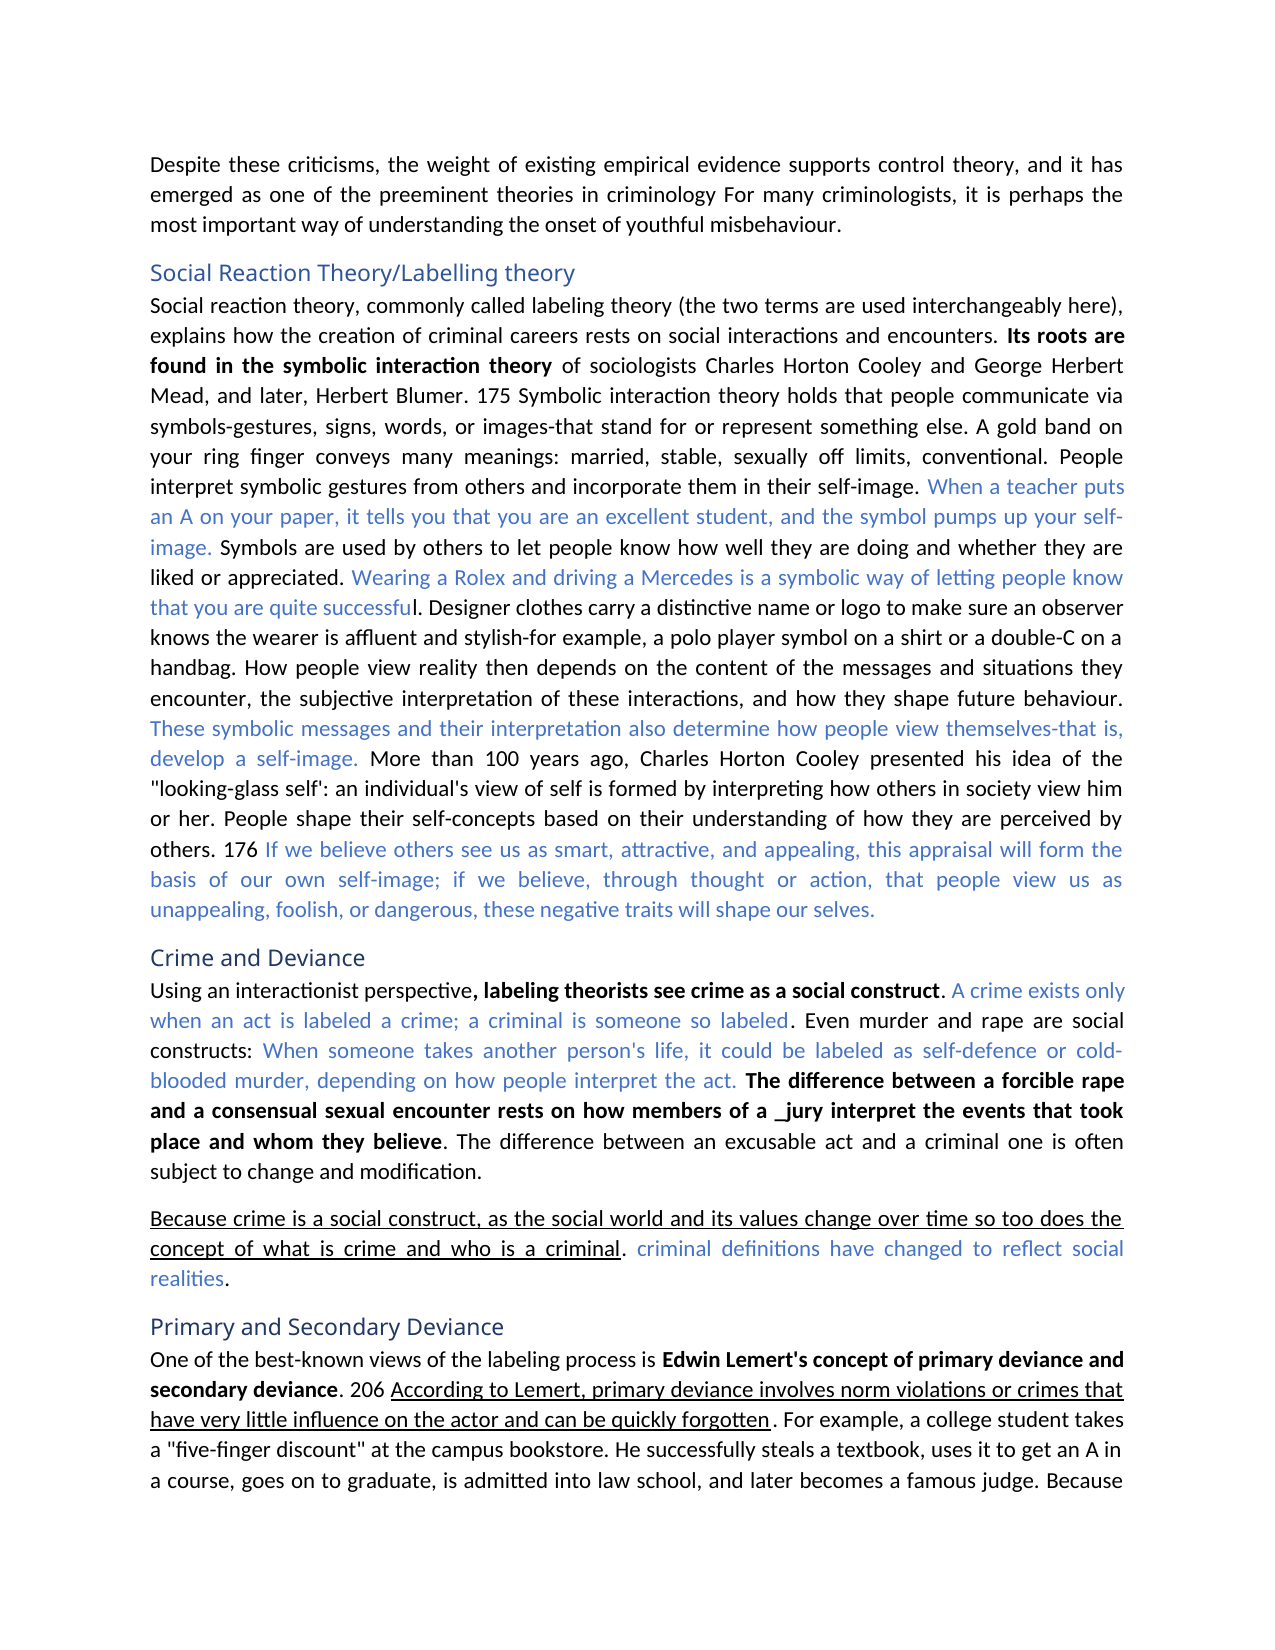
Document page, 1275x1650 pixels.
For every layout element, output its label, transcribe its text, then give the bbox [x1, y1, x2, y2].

text Social reaction theory, commonly called labeling theory (the two terms are used interchangeably here), explains how the creation of criminal careers rests on social interactions and encounters. Its roots are found in the symbolic interaction theory of sociologists Charles Horton Cooley and George Herbert Mead, and later, Herbert Blumer. 175 Symbolic interaction theory holds that people communicate via symbols-gestures, signs, words, or images-that stand for or represent something else. A gold band on your ring finger conveys many meanings: married, stable, sexually off limits, conventional. People interpret symbolic gestures from others and incorporate them in their self-image. When a teacher puts an A on your paper, it tells you that you are an excellent student, and the symbol pumps up your self-image. Symbols are used by others to let people know how well they are doing and whether they are liked or appreciated. Wearing a Rolex and driving a Mercedes is a symbolic way of letting people know that you are quite successful. Designer clothes carry a distinctive name or logo to make sure an observer knows the wearer is affluent and stylish-for example, a polo player symbol on a shirt or a double-C on a handbag. How people view reality then depends on the content of the messages and situations they encounter, the subjective interpretation of these interactions, and how they shape future behaviour. These symbolic messages and their interpretation also determine how people view themselves-that is, develop a self-image. More than 100 years ago, Charles Horton Cooley presented his idea of the "looking-glass self': an individual's view of self is formed by interpreting how others in society view him or her. People shape their self-concepts based on their understanding of how they are perceived by others. 176 If we believe others see us as smart, attractive, and appealing, this appraisal will form the basis of our own self-image; if we believe, through thought or action, that people view us as unappealing, foolish, or dangerous, these negative traits will shape our selves. [150, 291, 1125, 923]
subtitle Crime and Deviance [150, 942, 1125, 973]
subtitle Primary and Secondary Deviance [150, 1311, 1125, 1342]
subtitle Social Reaction Theory/Labelling theory [150, 257, 1125, 288]
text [150, 1345, 1125, 1494]
text Using an interactionist perspective, labeling theorists see crime as a social construct. A crime exists only when an act is labeled a crime; a criminal is someone so labeled. Even murder and rape are social constructs: When someone takes another person's life, it could be labeled as self-defence or cold-blooded murder, depending on how people interpret the act. The difference between a forcible rape and a consensual sexual encounter rests on how members of a _jury interpret the events that took place and whom they believe. The difference between an excusable act and a criminal one is often subject to change and modification. [150, 976, 1125, 1185]
text Because crime is a social construct, as the social world and its values change over time so too does the concept of what is crime and who is a criminal. criminal definitions have changed to reflect social realities. [150, 1204, 1125, 1292]
text Despite these criticisms, the weight of existing empirical evidence supports control theory, and it has emerged as one of the preeminent theories in criminology For many criminologists, it is perhaps the most important way of understanding the onset of youthful misbehaviour. [150, 150, 1125, 238]
